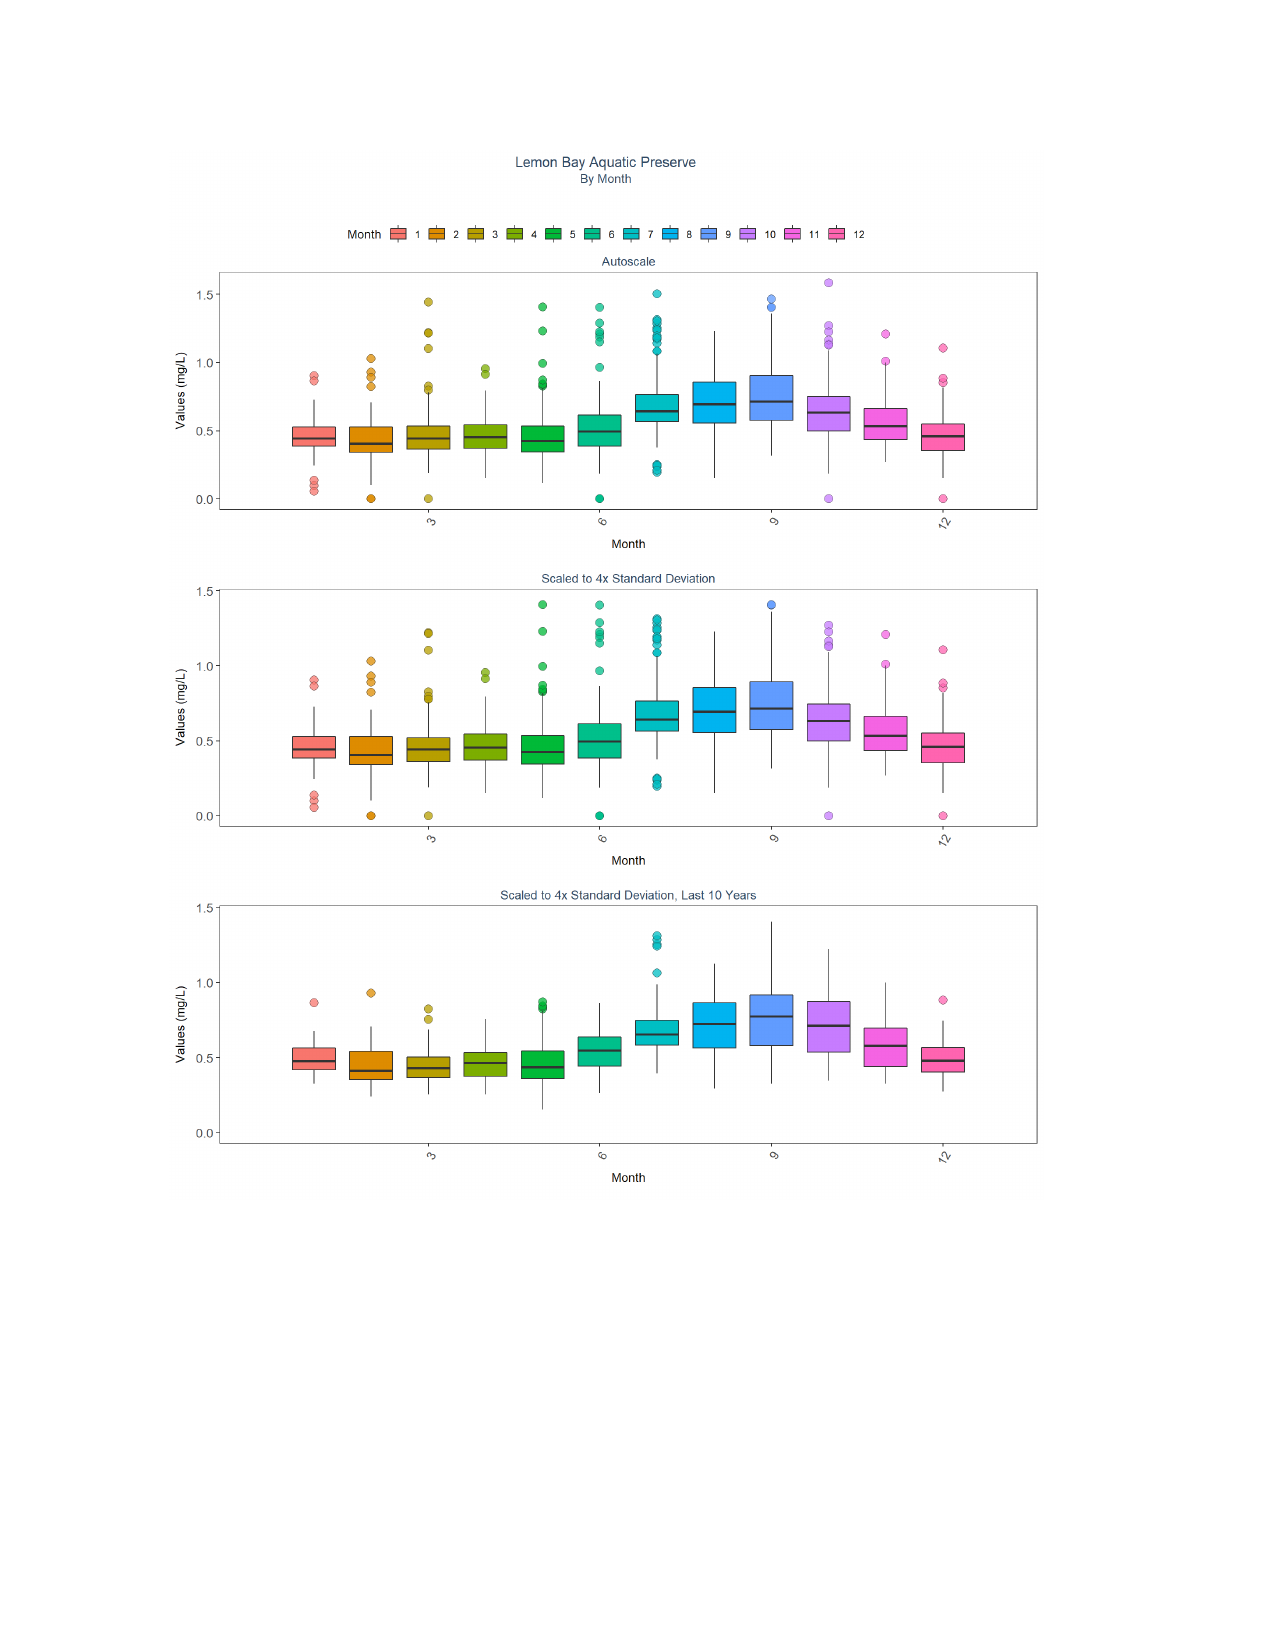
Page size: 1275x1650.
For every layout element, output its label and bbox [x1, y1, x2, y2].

picture [168, 150, 1044, 1200]
